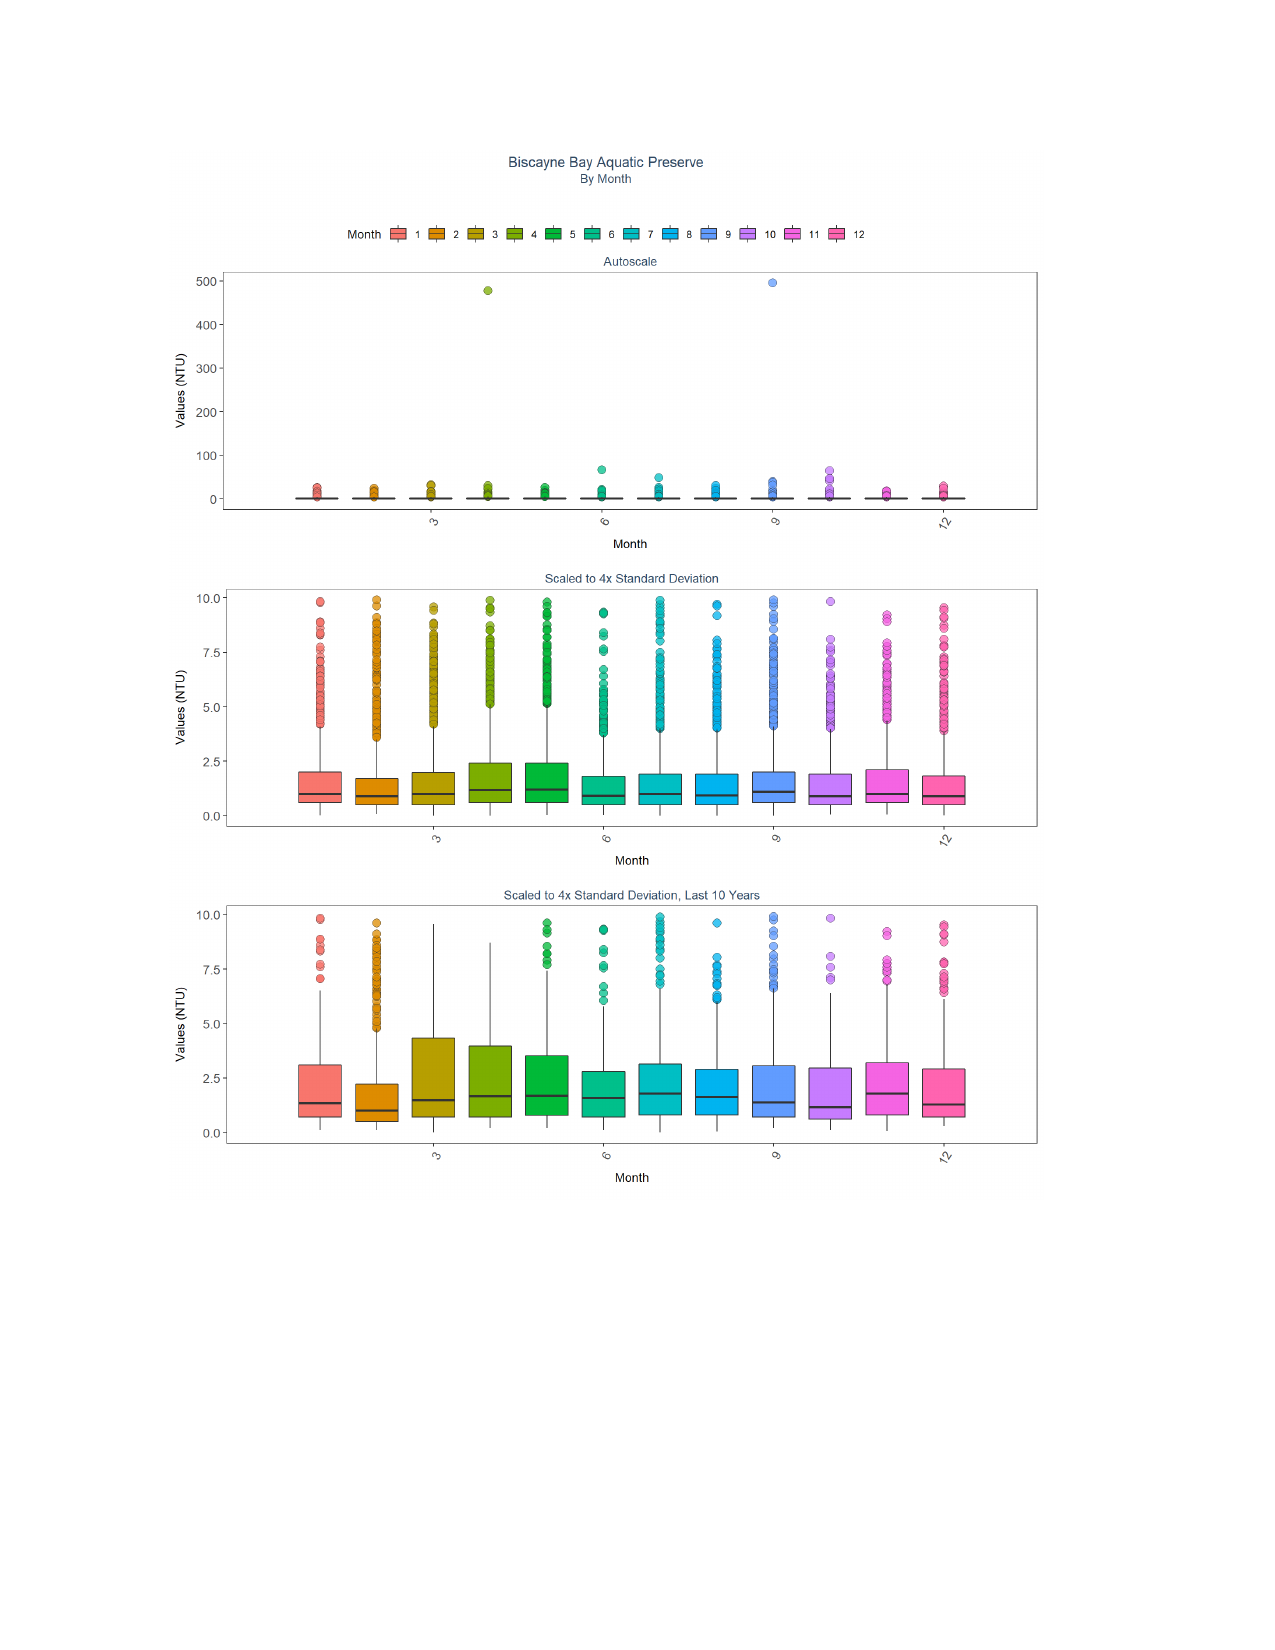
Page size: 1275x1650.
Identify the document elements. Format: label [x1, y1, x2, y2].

picture [168, 150, 1044, 1200]
